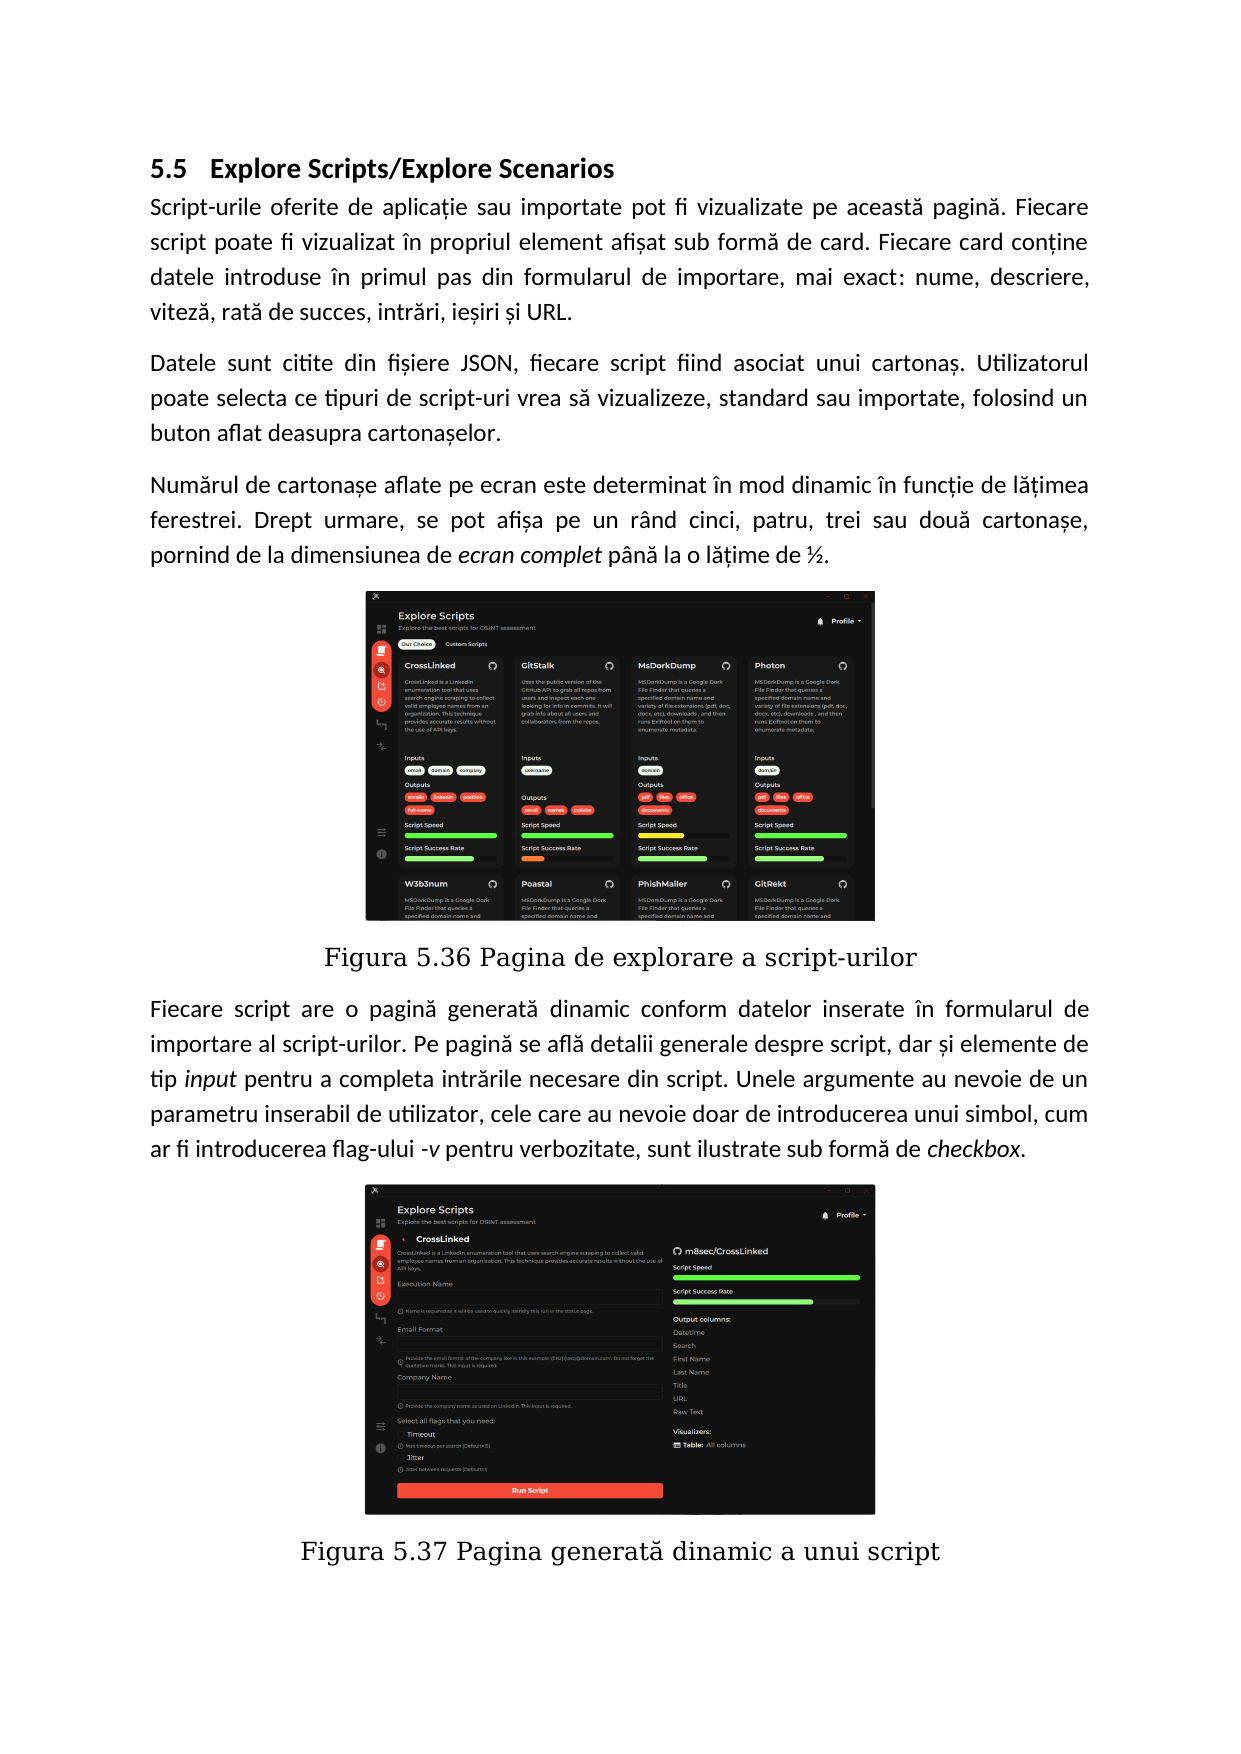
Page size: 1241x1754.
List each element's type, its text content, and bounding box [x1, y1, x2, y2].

text Script-urile oferite de aplicație sau importate pot fi vizualizate pe această pagină. Fiecare script poate fi vizualizat în propriul element afișat sub formă de card. Fiecare card conține datele introduse în primul pas din formularul de importare, mai exact: nume, descriere, viteză, rată de succes, intrări, ieșiri și URL. [150, 191, 1090, 326]
text Datele sunt citite din fișiere JSON, fiecare script fiind asociat unui cartonaș. Utilizatorul poate selecta ce tipuri de script-uri vrea să vizualizeze, standard sau importate, folosind un buton aflat deasupra cartonașelor. [150, 348, 1090, 448]
subtitle Explore Scripts/Explore Scenarios [150, 150, 1090, 186]
text Fiecare script are o pagină generată dinamic conform datelor inserate în formularul de importare al script-urilor. Pe pagină se află detalii generale despre script, dar și elemente de tip input pentru a completa intrările necesare din script. Unele argumente au nevoie de un parametru inserabil de utilizator, cele care au nevoie doar de introducerea unui simbol, cum ar fi introducerea flag-ului -v pentru verbozitate, sunt ilustrate sub formă de checkbox. [150, 993, 1090, 1163]
picture [365, 591, 875, 921]
picture [364, 1184, 876, 1515]
text Numărul de cartonașe aflate pe ecran este determinat în mod dinamic în funcție de lățimea ferestrei. Drept urmare, se pot afișa pe un rând cinci, patru, trei sau două cartonașe, pornind de la dimensiunea de ecran complet până la o lățime de ½. [150, 469, 1090, 570]
